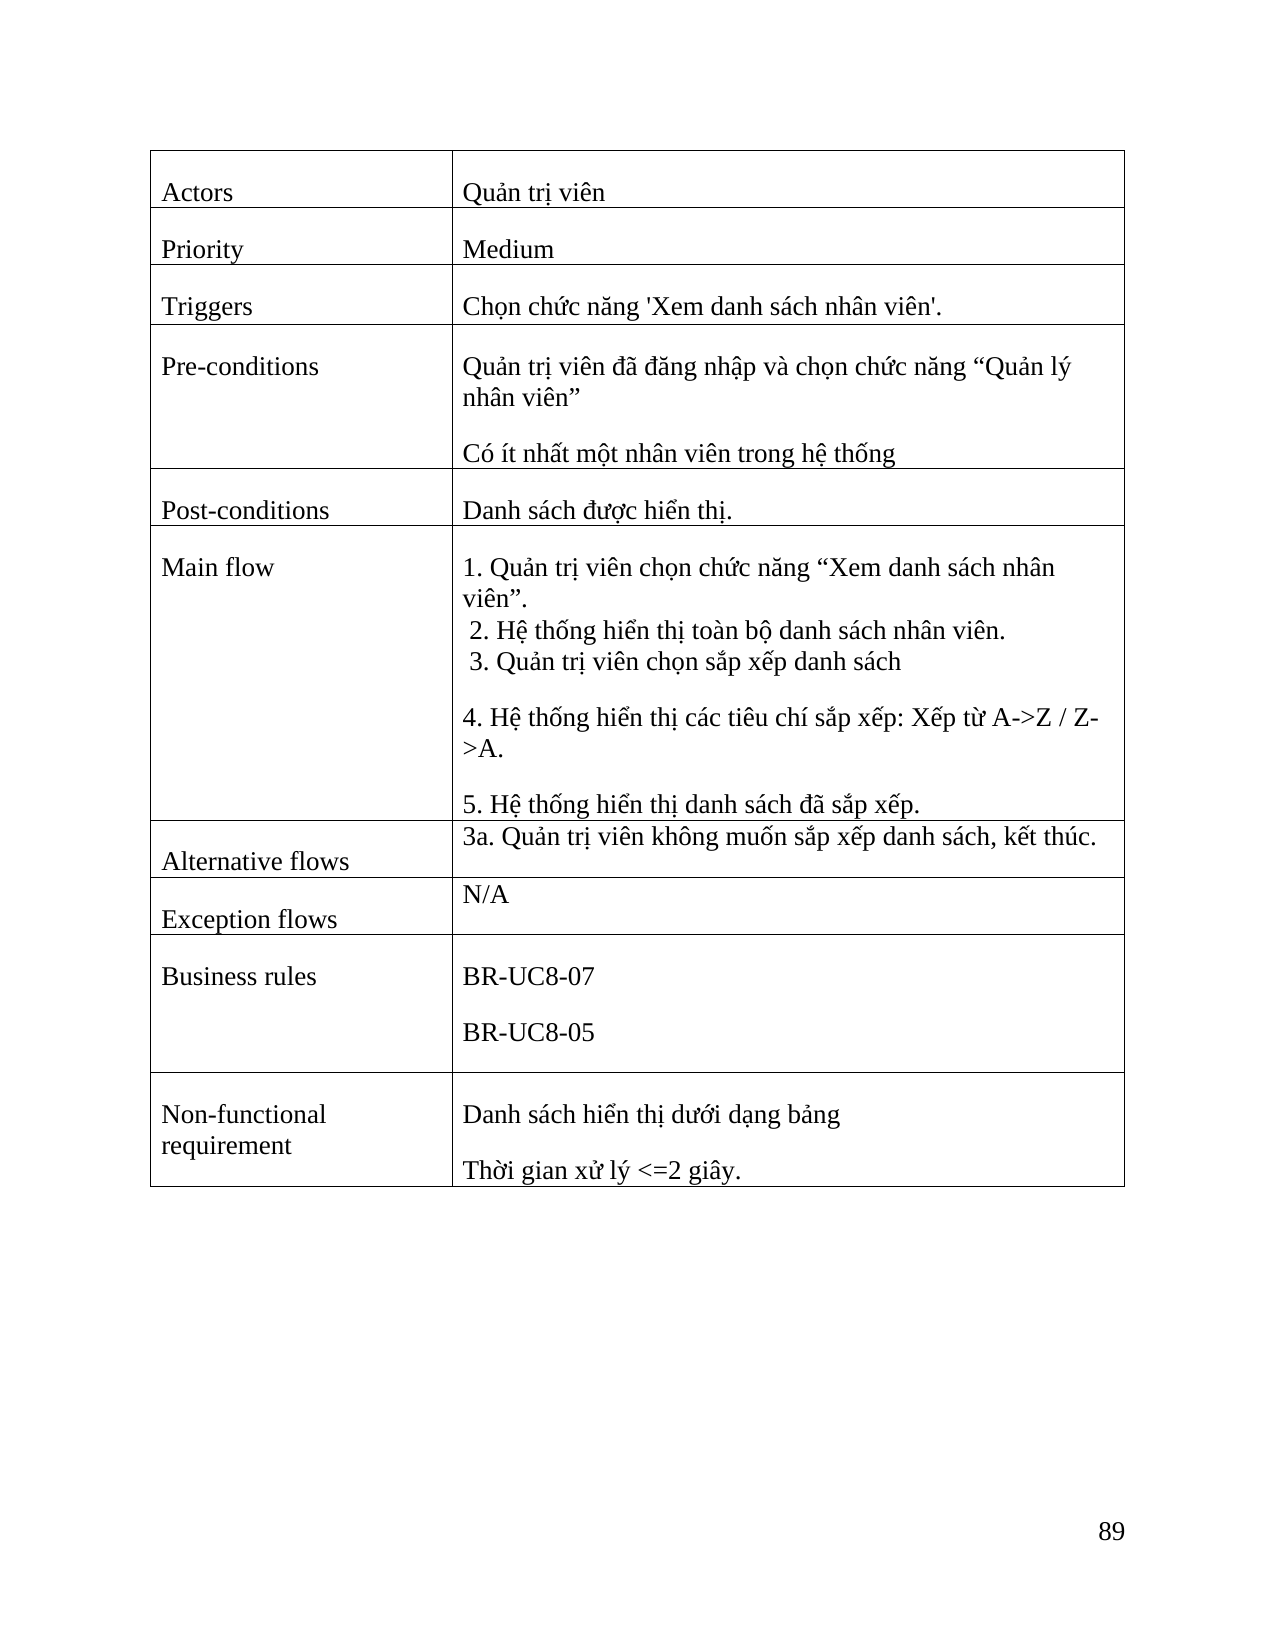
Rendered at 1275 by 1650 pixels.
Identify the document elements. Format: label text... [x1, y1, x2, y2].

table_cell Chọn chức năng 'Xem danh sách nhân viên'. [453, 265, 1124, 324]
table_cell Alternative flows [151, 821, 452, 877]
table_cell Main flow [151, 526, 452, 819]
table_cell 3a. Quản trị viên không muốn sắp xếp danh sách, kết thúc. [453, 821, 1124, 877]
table_cell Non-functional requirement [151, 1073, 452, 1186]
table_cell Danh sách được hiển thị. [453, 469, 1124, 525]
table_cell Quản trị viên đã đăng nhập và chọn chức năng “Quản lý nhân viên” Có ít nhất một nhân viên trong hệ thống [453, 325, 1124, 468]
table_cell Exception flows [151, 878, 452, 934]
table_cell Post-conditions [151, 469, 452, 525]
table_cell Pre-conditions [151, 325, 452, 468]
table_cell Business rules [151, 935, 452, 1072]
table_cell BR-UC8-07 BR-UC8-05 [453, 935, 1124, 1072]
table_cell 1. Quản trị viên chọn chức năng “Xem danh sách nhân viên”. 2. Hệ thống hiển thị toàn bộ danh sách nhân viên. 3. Quản trị viên chọn sắp xếp danh sách 4. Hệ thống hiển thị các tiêu chí sắp xếp: Xếp từ A->Z / Z->A. 5. Hệ thống hiển thị danh sách đã sắp xếp. [453, 526, 1124, 819]
table_cell Priority [151, 208, 452, 264]
table_cell Quản trị viên [453, 151, 1124, 207]
table_cell Actors [151, 151, 452, 207]
table_cell N/A [453, 878, 1124, 934]
table_cell Triggers [151, 265, 452, 324]
table_cell Danh sách hiển thị dưới dạng bảng Thời gian xử lý <=2 giây. [453, 1073, 1124, 1186]
table_cell Medium [453, 208, 1124, 264]
